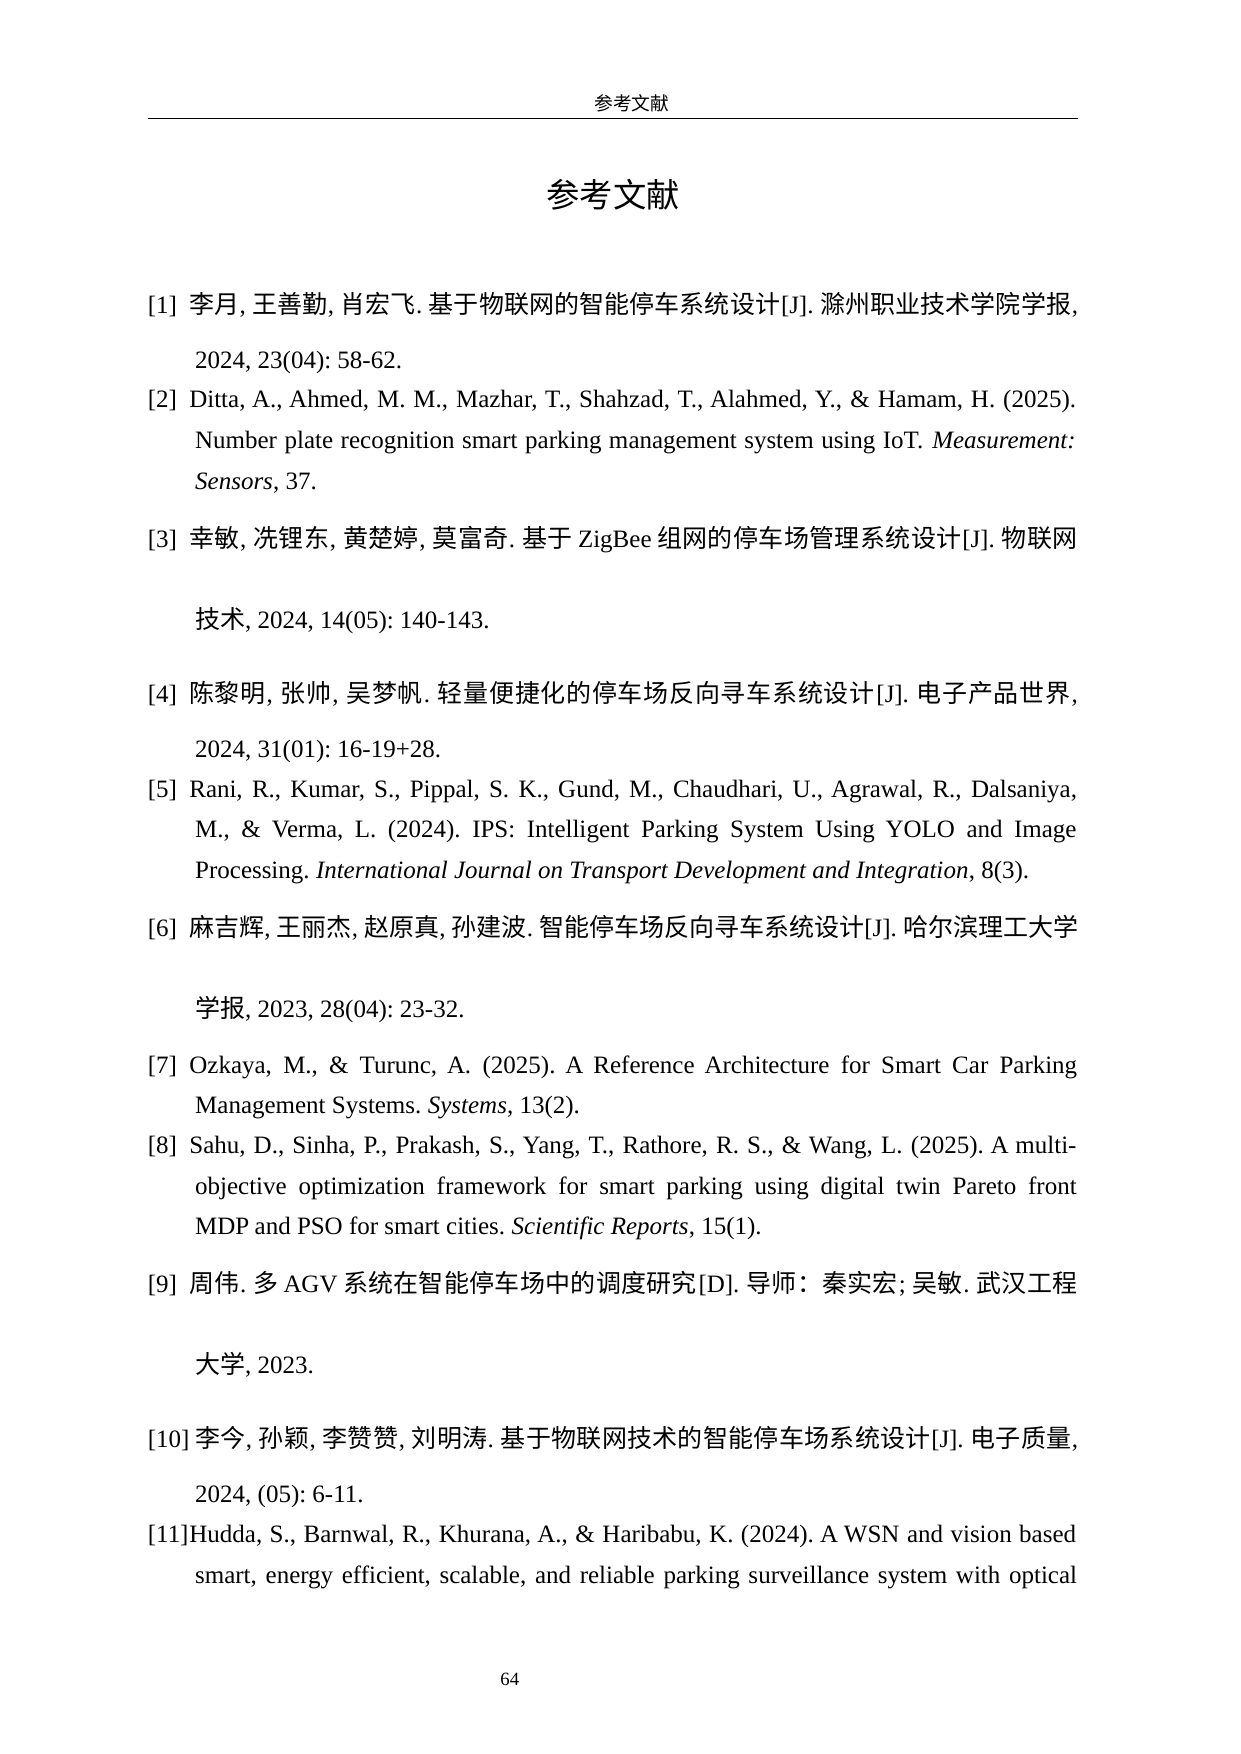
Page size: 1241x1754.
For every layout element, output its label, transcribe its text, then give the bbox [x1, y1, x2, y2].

list 麻吉辉, 王丽杰, 赵原真, 孙建波. 智能停车场反向寻车系统设计[J]. 哈尔滨理工大学学报, 2023, 28(04): 23-32. [148, 893, 1078, 1039]
list Rani, R., Kumar, S., Pippal, S. K., Gund, M., Chaudhari, U., Agrawal, R., Dalsaniya, M., & Verma, L. (2024). IPS: Intelligent Parking System Using YOLO and Image Processing. International Journal on Transport Development and Integration, 8(3). [148, 772, 1078, 886]
list 周伟. 多AGV系统在智能停车场中的调度研究[D]. 导师：秦实宏; 吴敏. 武汉工程大学, 2023. [148, 1249, 1078, 1396]
list Ozkaya, M., & Turunc, A. (2025). A Reference Architecture for Smart Car Parking Management Systems. Systems, 13(2). [148, 1048, 1078, 1121]
list Sahu, D., Sinha, P., Prakash, S., Yang, T., Rathore, R. S., & Wang, L. (2025). A multi-objective optimization framework for smart parking using digital twin Pareto front MDP and PSO for smart cities. Scientific Reports, 15(1). [148, 1128, 1078, 1242]
subtitle 参考文献 [148, 160, 1078, 225]
list 李月, 王善勤, 肖宏飞. 基于物联网的智能停车系统设计[J]. 滁州职业技术学院学报, 2024, 23(04): 58-62. [148, 270, 1078, 376]
list 陈黎明, 张帅, 吴梦帆. 轻量便捷化的停车场反向寻车系统设计[J]. 电子产品世界, 2024, 31(01): 16-19+28. [148, 659, 1078, 764]
list 幸敏, 冼锂东, 黄楚婷, 莫富奇. 基于ZigBee组网的停车场管理系统设计[J]. 物联网技术, 2024, 14(05): 140-143. [148, 504, 1078, 650]
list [148, 1517, 1078, 1591]
list Ditta, A., Ahmed, M. M., Mazhar, T., Shahzad, T., Alahmed, Y., & Hamam, H. (2025). Number plate recognition smart parking management system using IoT. Measurement: Sensors, 37. [148, 383, 1078, 496]
list 李今, 孙颖, 李赞赞, 刘明涛. 基于物联网技术的智能停车场系统设计[J]. 电子质量, 2024, (05): 6-11. [148, 1404, 1078, 1510]
